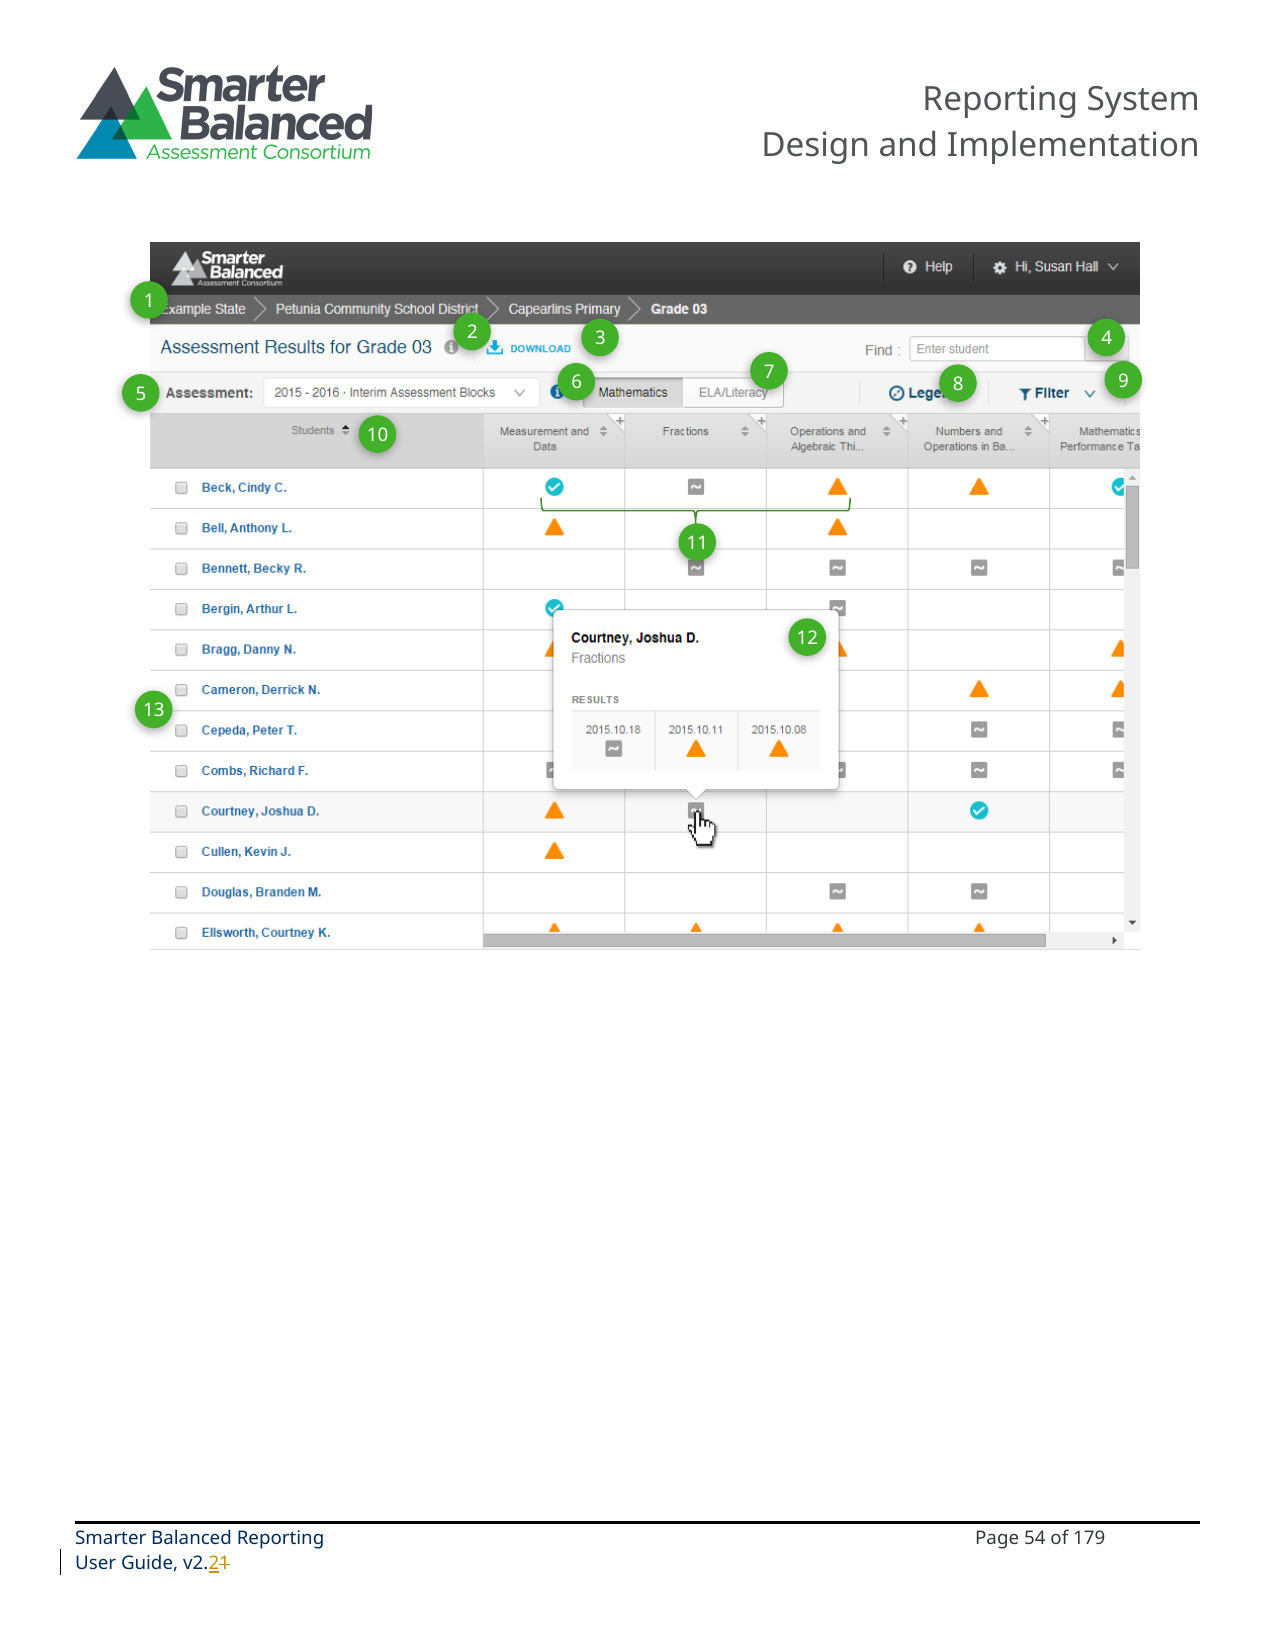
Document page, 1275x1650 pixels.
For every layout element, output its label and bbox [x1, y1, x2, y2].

picture [150, 242, 1140, 950]
picture [76, 64, 373, 159]
